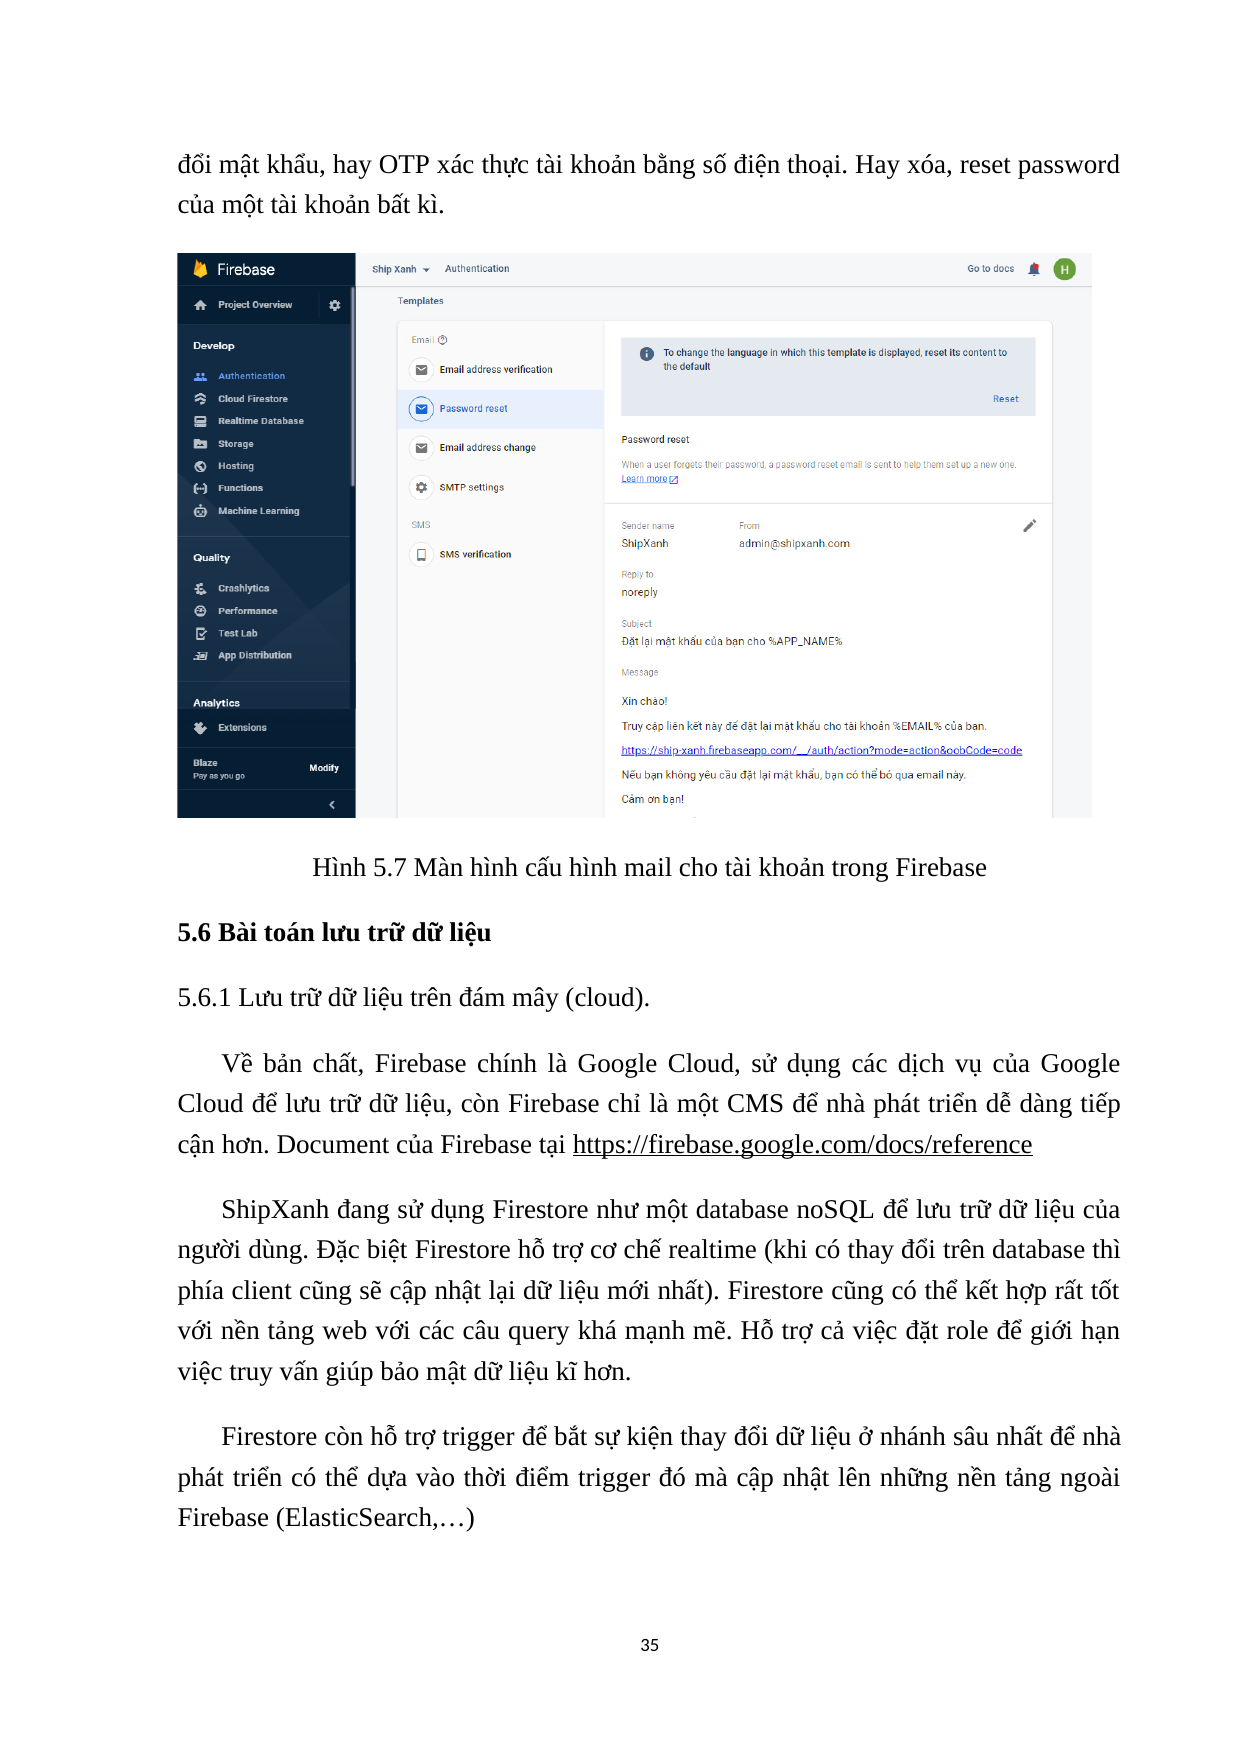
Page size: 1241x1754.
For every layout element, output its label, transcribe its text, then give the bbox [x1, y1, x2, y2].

text Về bản chất, Firebase chính là Google Cloud, sử dụng các dịch vụ của Google Cloud để lưu trữ dữ liệu, còn Firebase chỉ là một CMS để nhà phát triển dễ dàng tiếp cận hơn. Document của Firebase tại https://firebase.google.com/docs/reference [177, 1047, 1122, 1159]
picture [177, 253, 1092, 818]
text Hình 5.7 Màn hình cấu hình mail cho tài khoản trong Firebase [177, 851, 1122, 882]
text Firestore còn hỗ trợ trigger để bắt sự kiện thay đổi dữ liệu ở nhánh sâu nhất để nhà phát triển có thể dựa vào thời điểm trigger đó mà cập nhật lên những nền tảng ngoài Firebase (ElasticSearch,…) [177, 1420, 1122, 1532]
subtitle 5.6 Bài toán lưu trữ dữ liệu [177, 916, 1122, 947]
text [177, 148, 1122, 219]
text ShipXanh đang sử dụng Firestore như một database noSQL để lưu trữ dữ liệu của người dùng. Đặc biệt Firestore hỗ trợ cơ chế realtime (khi có thay đổi trên database thì phía client cũng sẽ cập nhật lại dữ liệu mới nhất). Firestore cũng có thể kết hợp rất tốt với nền tảng web với các câu query khá mạnh mẽ. Hỗ trợ cả việc đặt role để giới hạn việc truy vấn giúp bảo mật dữ liệu kĩ hơn. [177, 1193, 1122, 1386]
subtitle 5.6.1 Lưu trữ dữ liệu trên đám mây (cloud). [177, 981, 1122, 1013]
